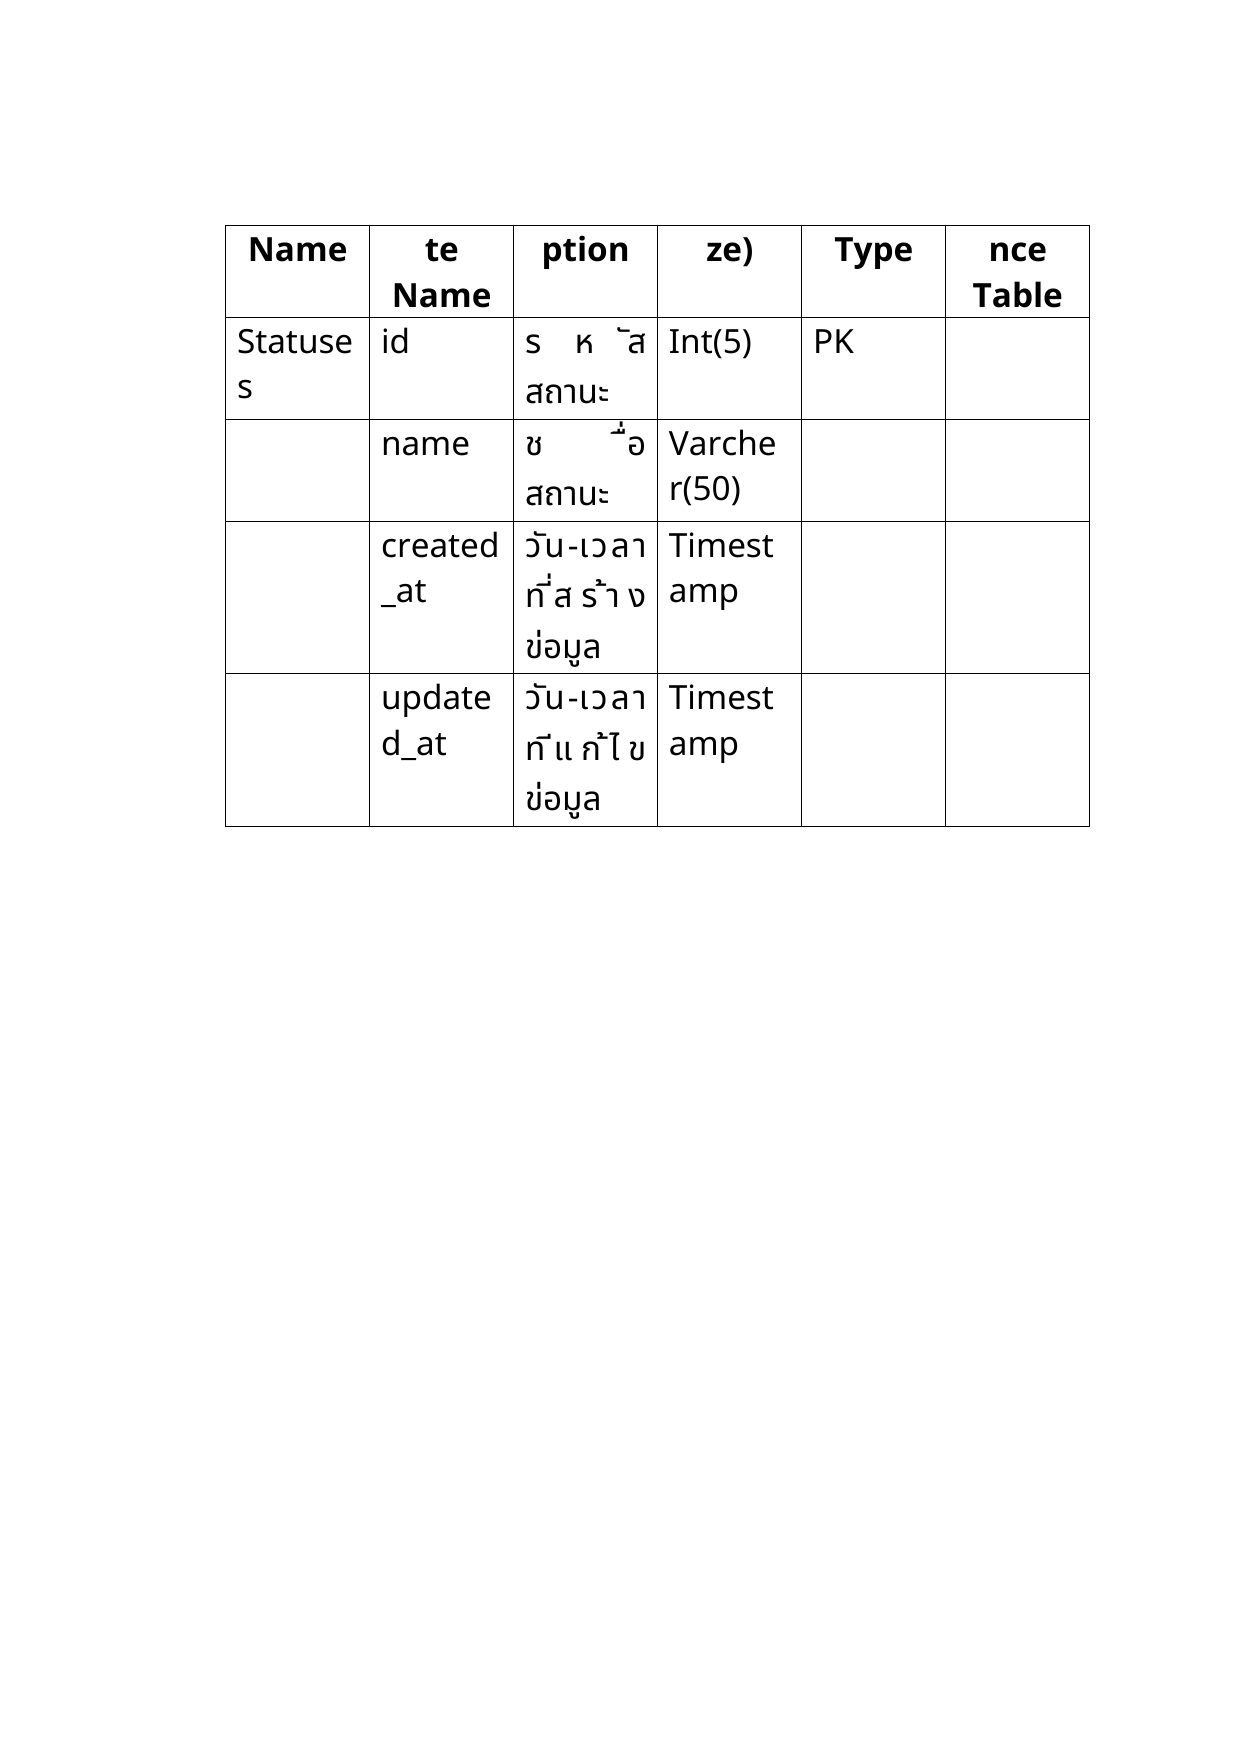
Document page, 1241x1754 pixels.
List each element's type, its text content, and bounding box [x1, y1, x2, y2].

table_header Reference Table [946, 226, 1089, 317]
table_header Table Name [226, 226, 369, 317]
table_header Description [514, 226, 657, 317]
table_cell Timestamp [658, 674, 801, 826]
table_header Key Type [802, 226, 945, 317]
table_cell [226, 674, 369, 826]
table_cell ชื่อสถานะ [514, 420, 657, 521]
table_cell [802, 522, 945, 673]
table_cell [226, 420, 369, 521]
table_cell [946, 674, 1089, 826]
table_cell Statuses [226, 318, 369, 419]
table_cell Int(5) [658, 318, 801, 419]
table_cell วัน-เวลาทีแก้ไขข่อมูล [514, 674, 657, 826]
table_cell รหัสสถานะ [514, 318, 657, 419]
table_header Type(size) [658, 226, 801, 317]
table_cell [946, 420, 1089, 521]
table_cell created_at [370, 522, 513, 673]
table_cell Varcher(50) [658, 420, 801, 521]
table_cell [226, 522, 369, 673]
table_cell [802, 674, 945, 826]
table_cell PK [802, 318, 945, 419]
table_header Attribute Name [370, 226, 513, 317]
table_cell updated_at [370, 674, 513, 826]
table_cell วัน-เวลาที่สร้างข่อมูล [514, 522, 657, 673]
table_cell name [370, 420, 513, 521]
table_cell [946, 318, 1089, 419]
table_cell [946, 522, 1089, 673]
table_cell Timestamp [658, 522, 801, 673]
table_cell id [370, 318, 513, 419]
table_cell [802, 420, 945, 521]
